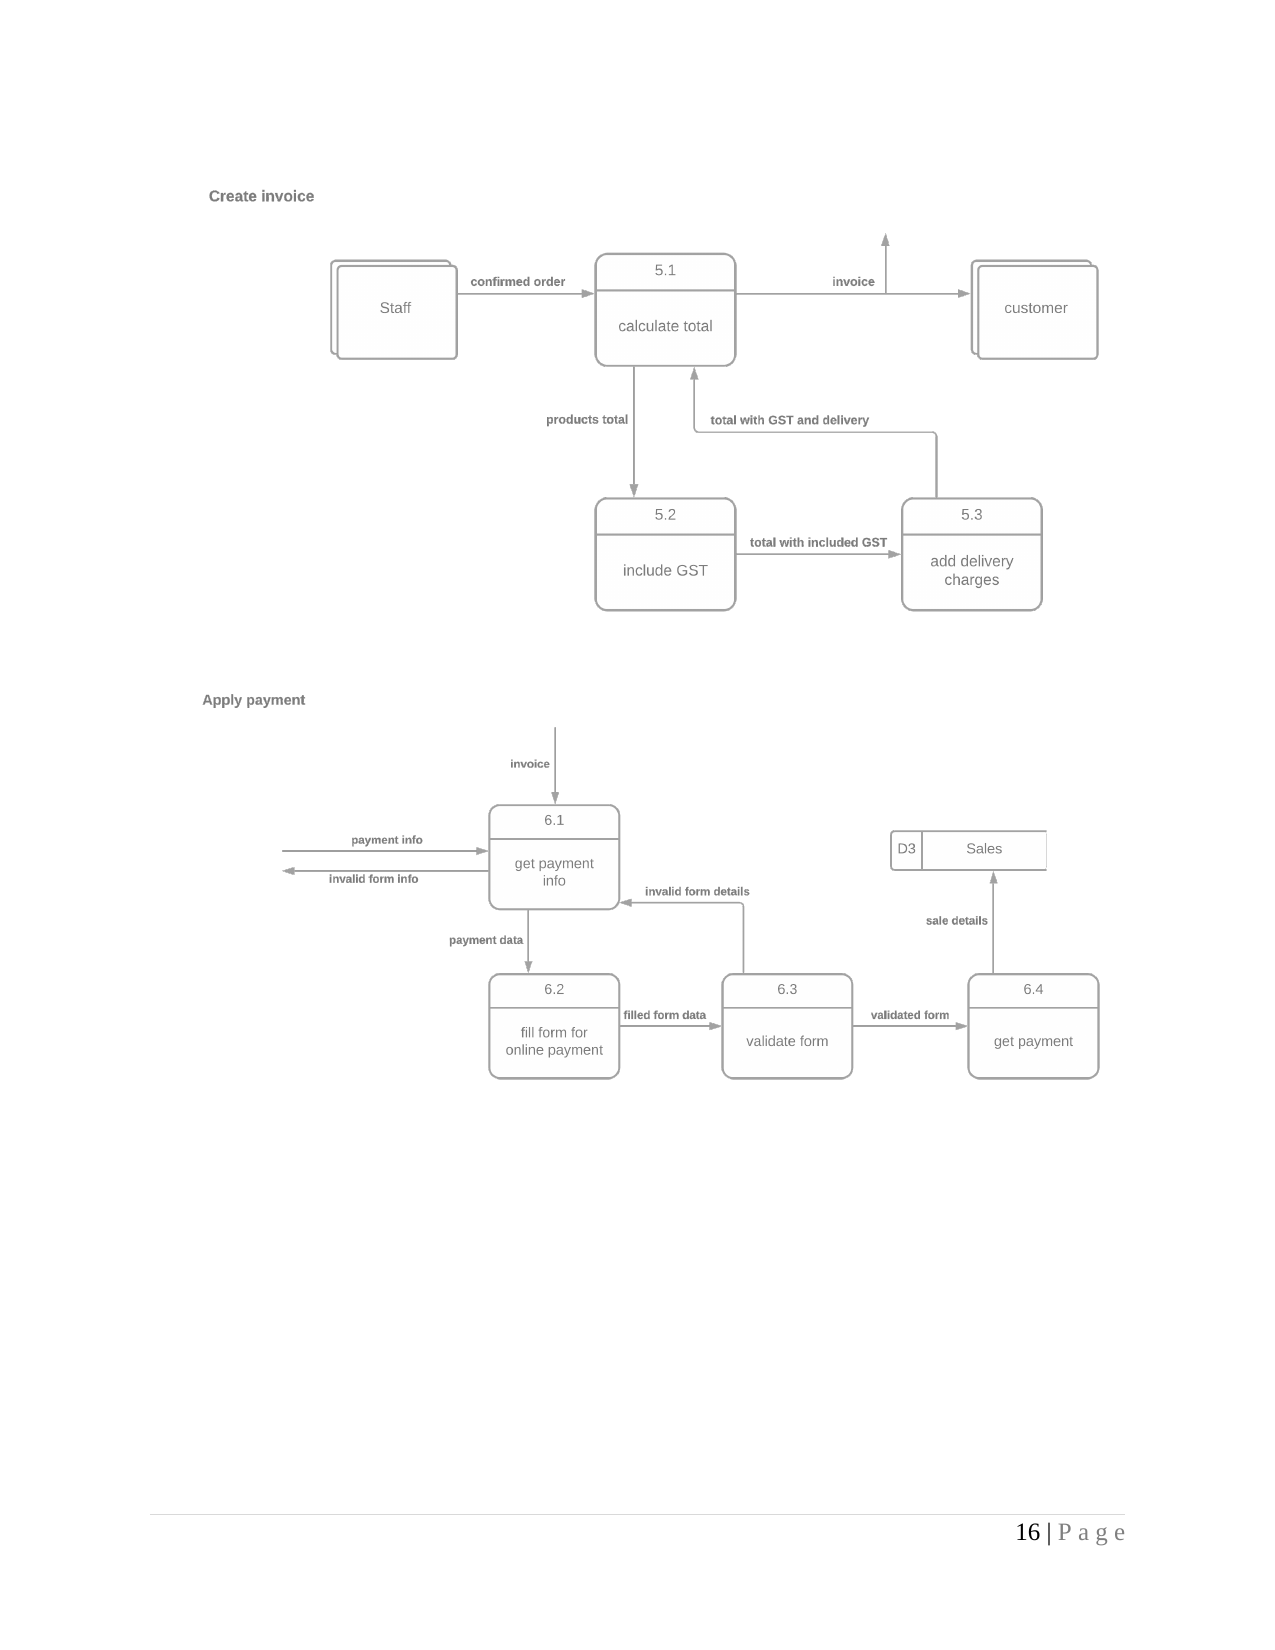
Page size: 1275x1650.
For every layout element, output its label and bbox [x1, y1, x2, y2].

picture [150, 656, 1124, 1104]
picture [150, 149, 1125, 638]
